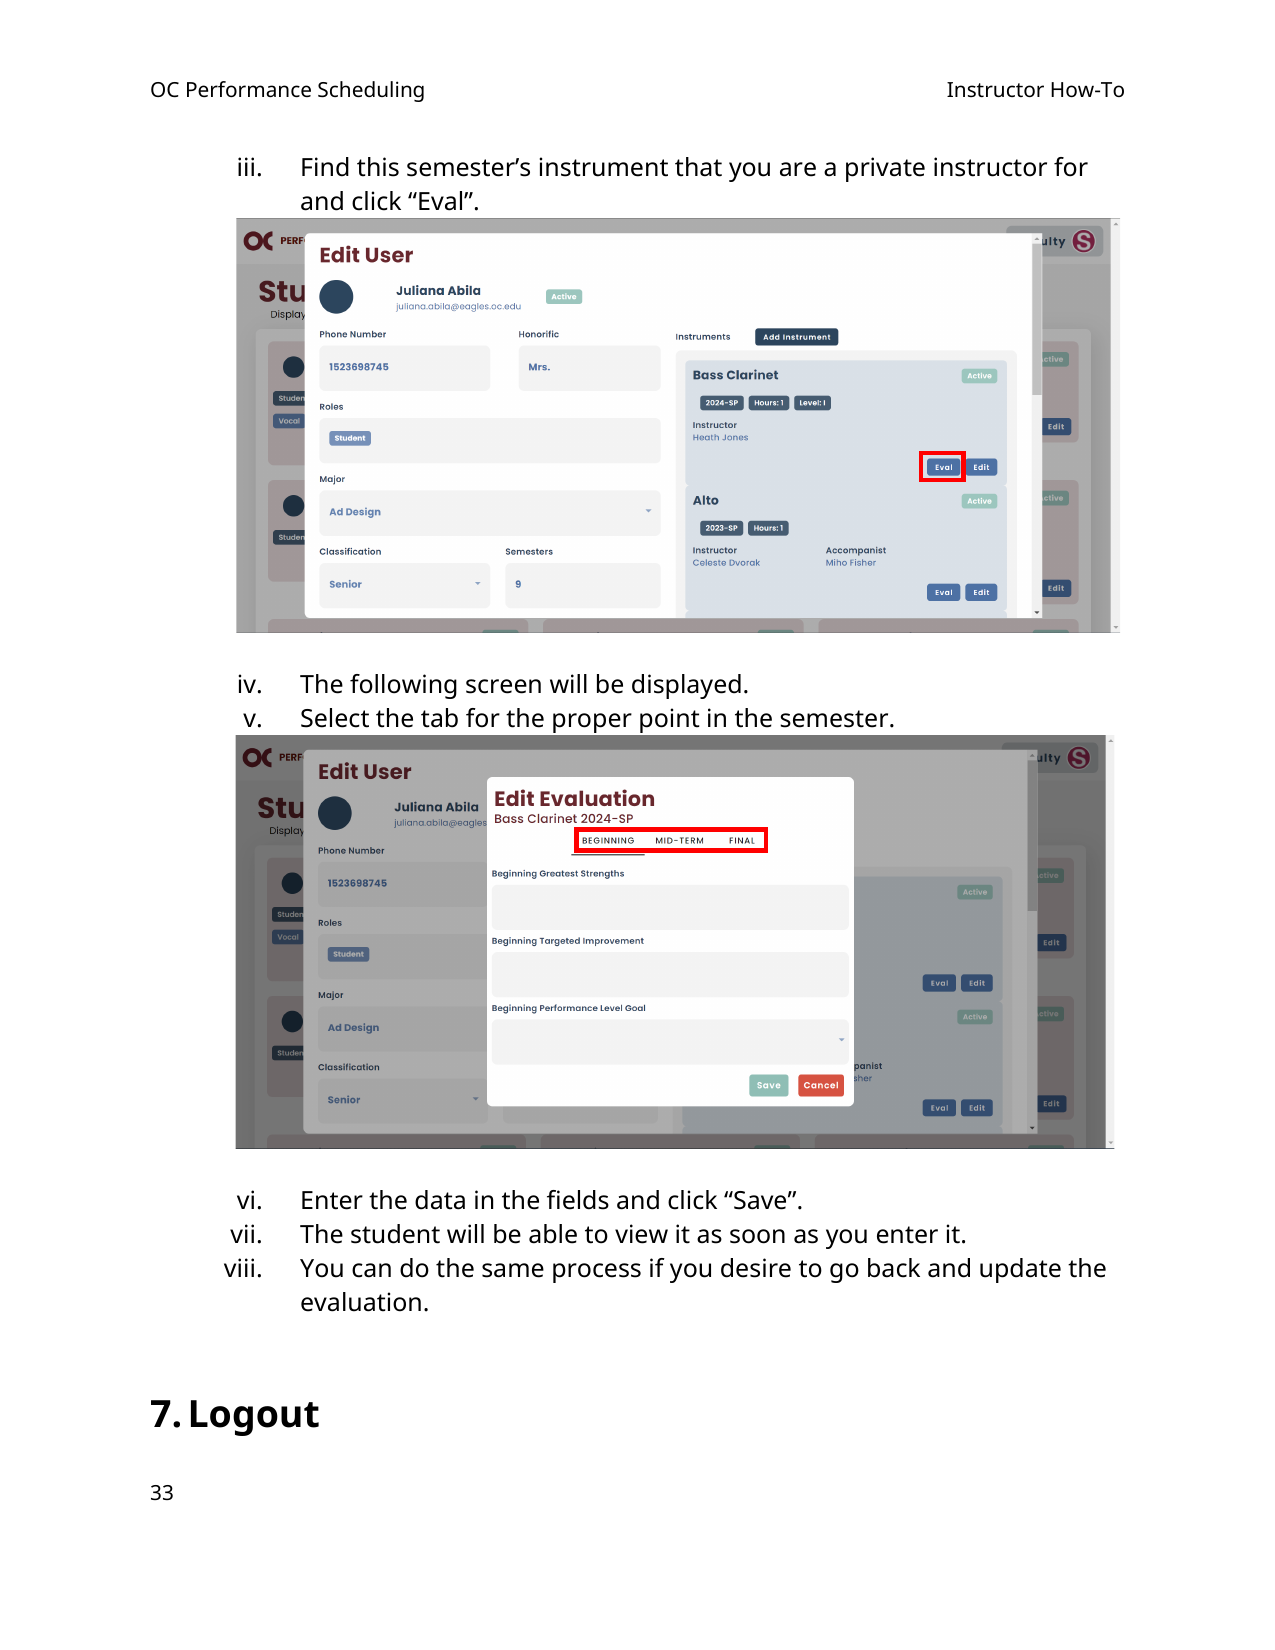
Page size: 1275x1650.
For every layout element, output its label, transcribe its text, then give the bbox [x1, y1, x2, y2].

list Select the tab for the proper point in the semester. [262, 701, 1125, 735]
list The following screen will be displayed. [262, 667, 1125, 701]
list Find this semester’s instrument that you are a private instructor for and click “Eval”. [262, 150, 1125, 218]
list You can do the same process if you desire to go back and update the evaluation. [262, 1251, 1125, 1319]
picture [235, 735, 1115, 1149]
list The student will be able to view it as soon as you enter it. [262, 1217, 1125, 1251]
picture [236, 218, 1121, 633]
list Enter the data in the fields and click “Save”. [262, 1183, 1125, 1217]
subtitle Logout [150, 1387, 1125, 1438]
